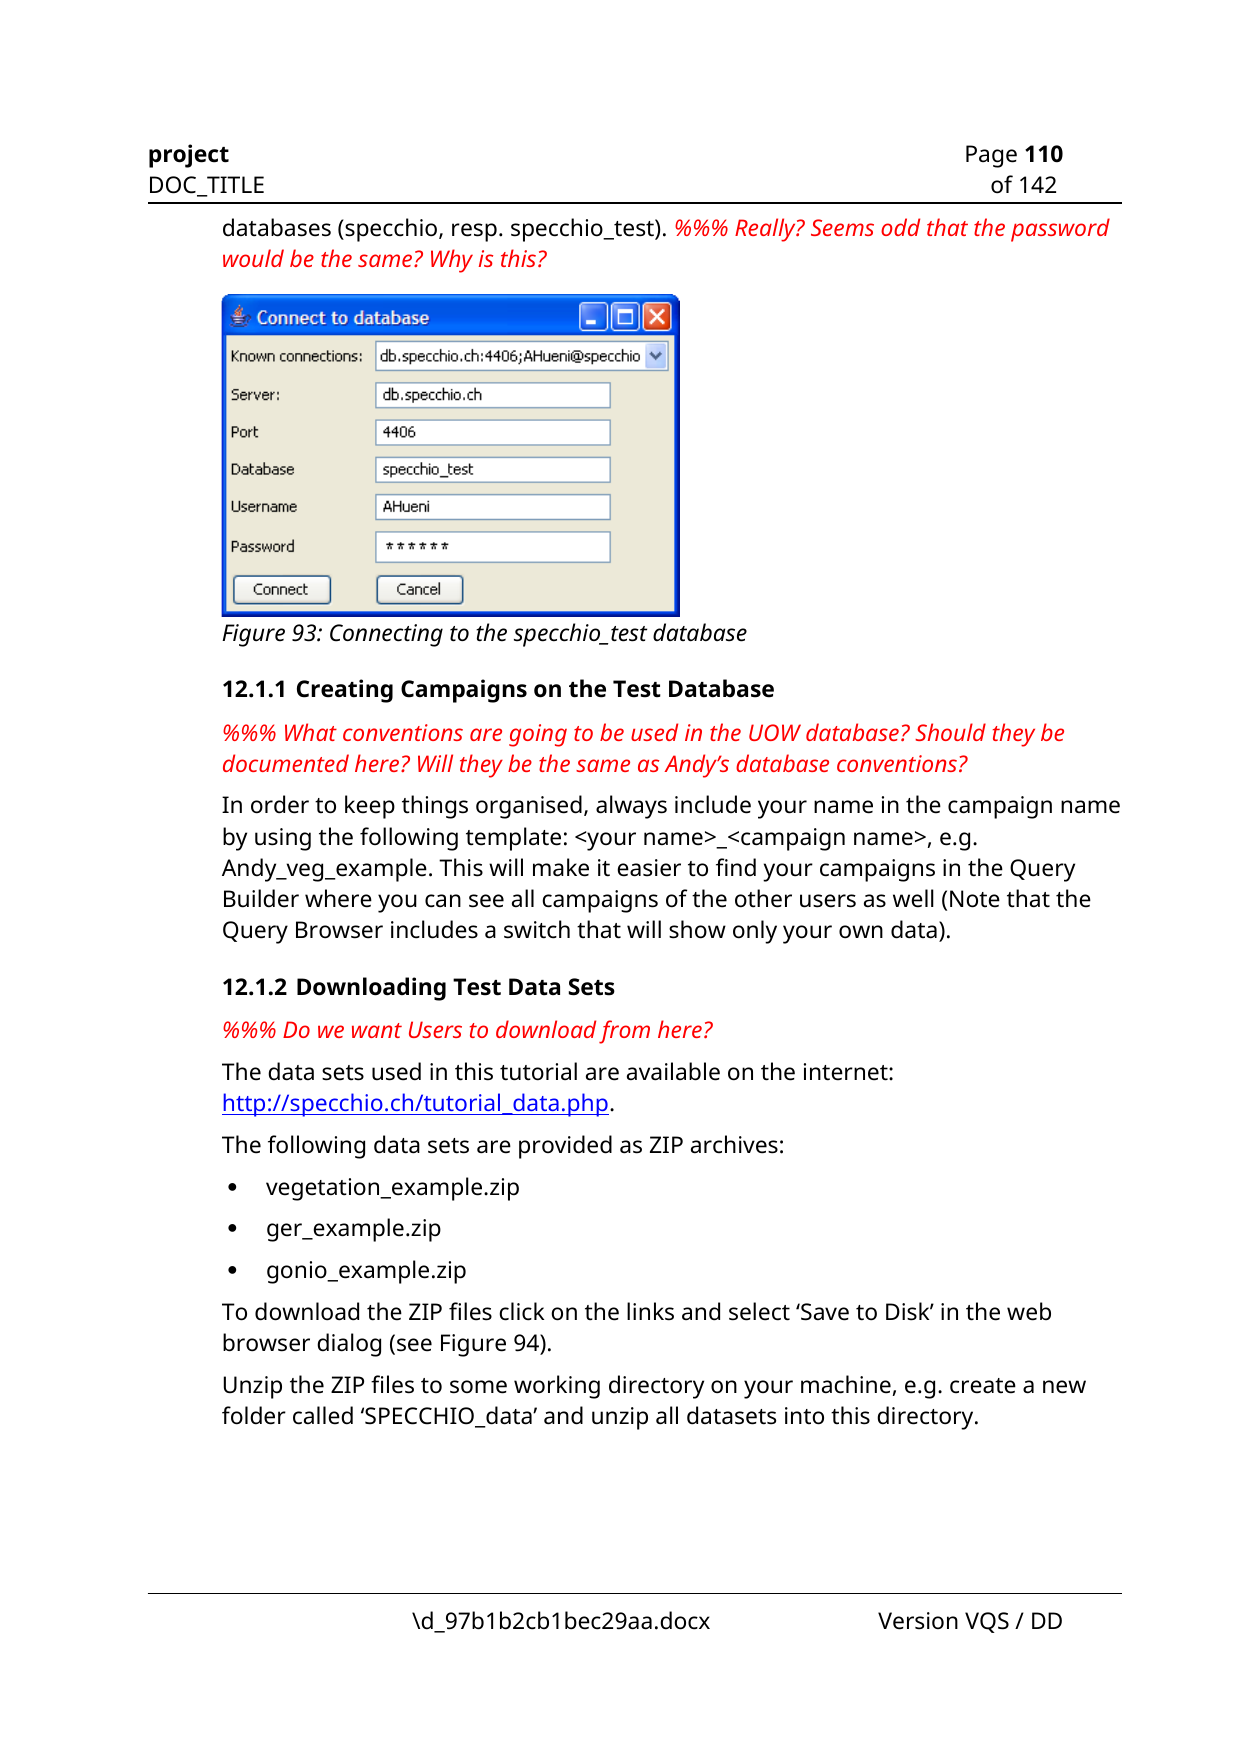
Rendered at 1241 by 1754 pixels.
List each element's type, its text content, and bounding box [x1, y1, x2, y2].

text %%% What conventions are going to be used in the UOW database? Should they be documented here? Will they be the same as Andy’s database conventions? [222, 717, 1122, 779]
picture [221, 294, 680, 617]
text gonio_example.zip [228, 1254, 1122, 1285]
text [222, 211, 1122, 274]
text The data sets used in this tutorial are available on the internet: http://specchio.ch/tutorial_data.php. [222, 1056, 1122, 1119]
text ger_example.zip [228, 1212, 1122, 1244]
text Unzip the ZIP files to some working directory on your machine, e.g. create a new folder called ‘SPECCHIO_data’ and unzip all datasets into this directory. [222, 1369, 1122, 1431]
text In order to keep things organised, always include your name in the campaign name by using the following template: <your name>_<campaign name>, e.g. Andy_veg_example. This will make it easier to find your campaigns in the Query Builder where you can see all campaigns of the other users as well (Note that the Query Browser includes a switch that will show only your own data). [222, 789, 1122, 946]
text The following data sets are provided as ZIP archives: [222, 1129, 1122, 1160]
subtitle Creating Campaigns on the Test Database [222, 673, 1122, 704]
text vegetation_example.zip [228, 1171, 1122, 1202]
subtitle Downloading Test Data Sets [222, 971, 1122, 1002]
text %%% Do we want Users to download from here? [222, 1014, 1122, 1046]
